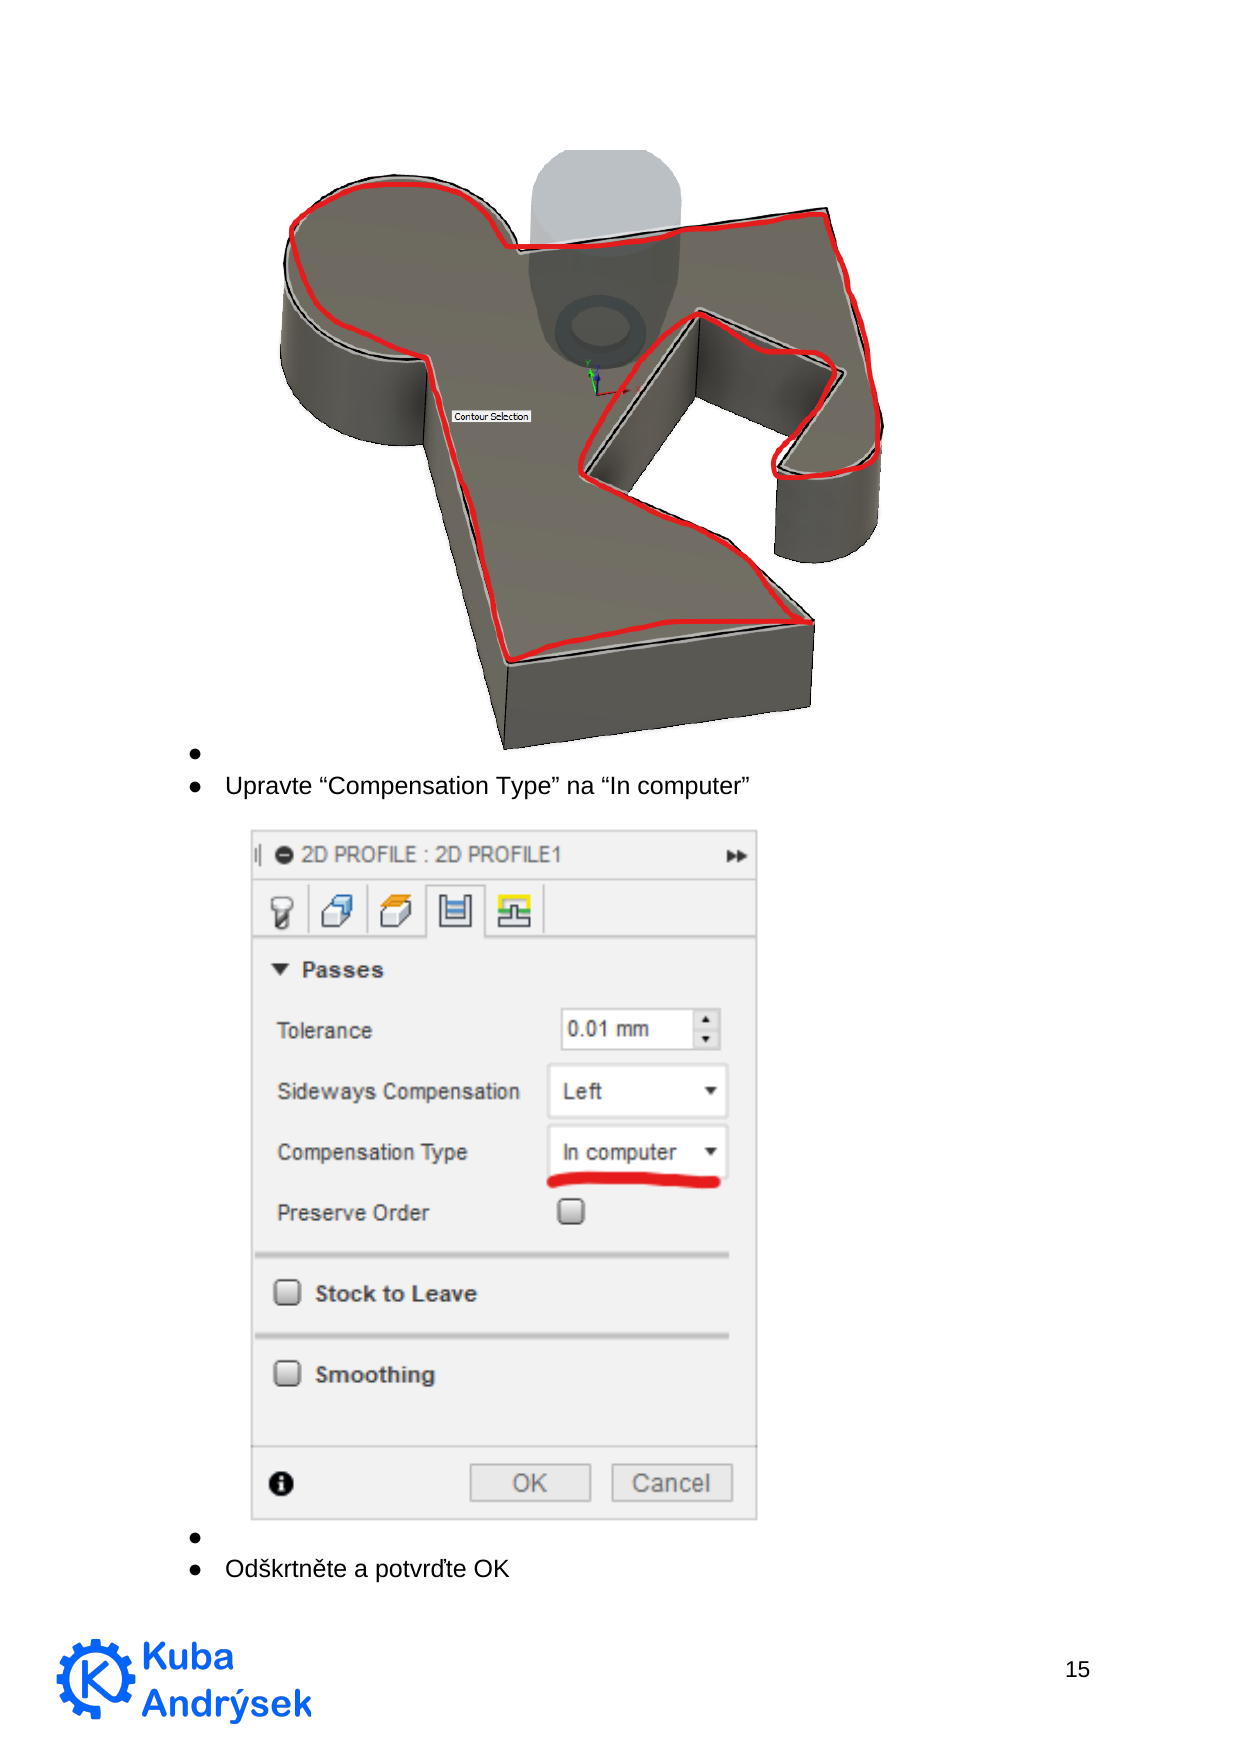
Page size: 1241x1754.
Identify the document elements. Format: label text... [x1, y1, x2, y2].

picture [225, 150, 973, 762]
list Odškrtněte a potvrďte OK [187, 1554, 1090, 1583]
list Upravte “Compensation Type” na “In computer” [187, 771, 1090, 800]
picture [225, 804, 762, 1545]
picture [56, 1639, 312, 1724]
